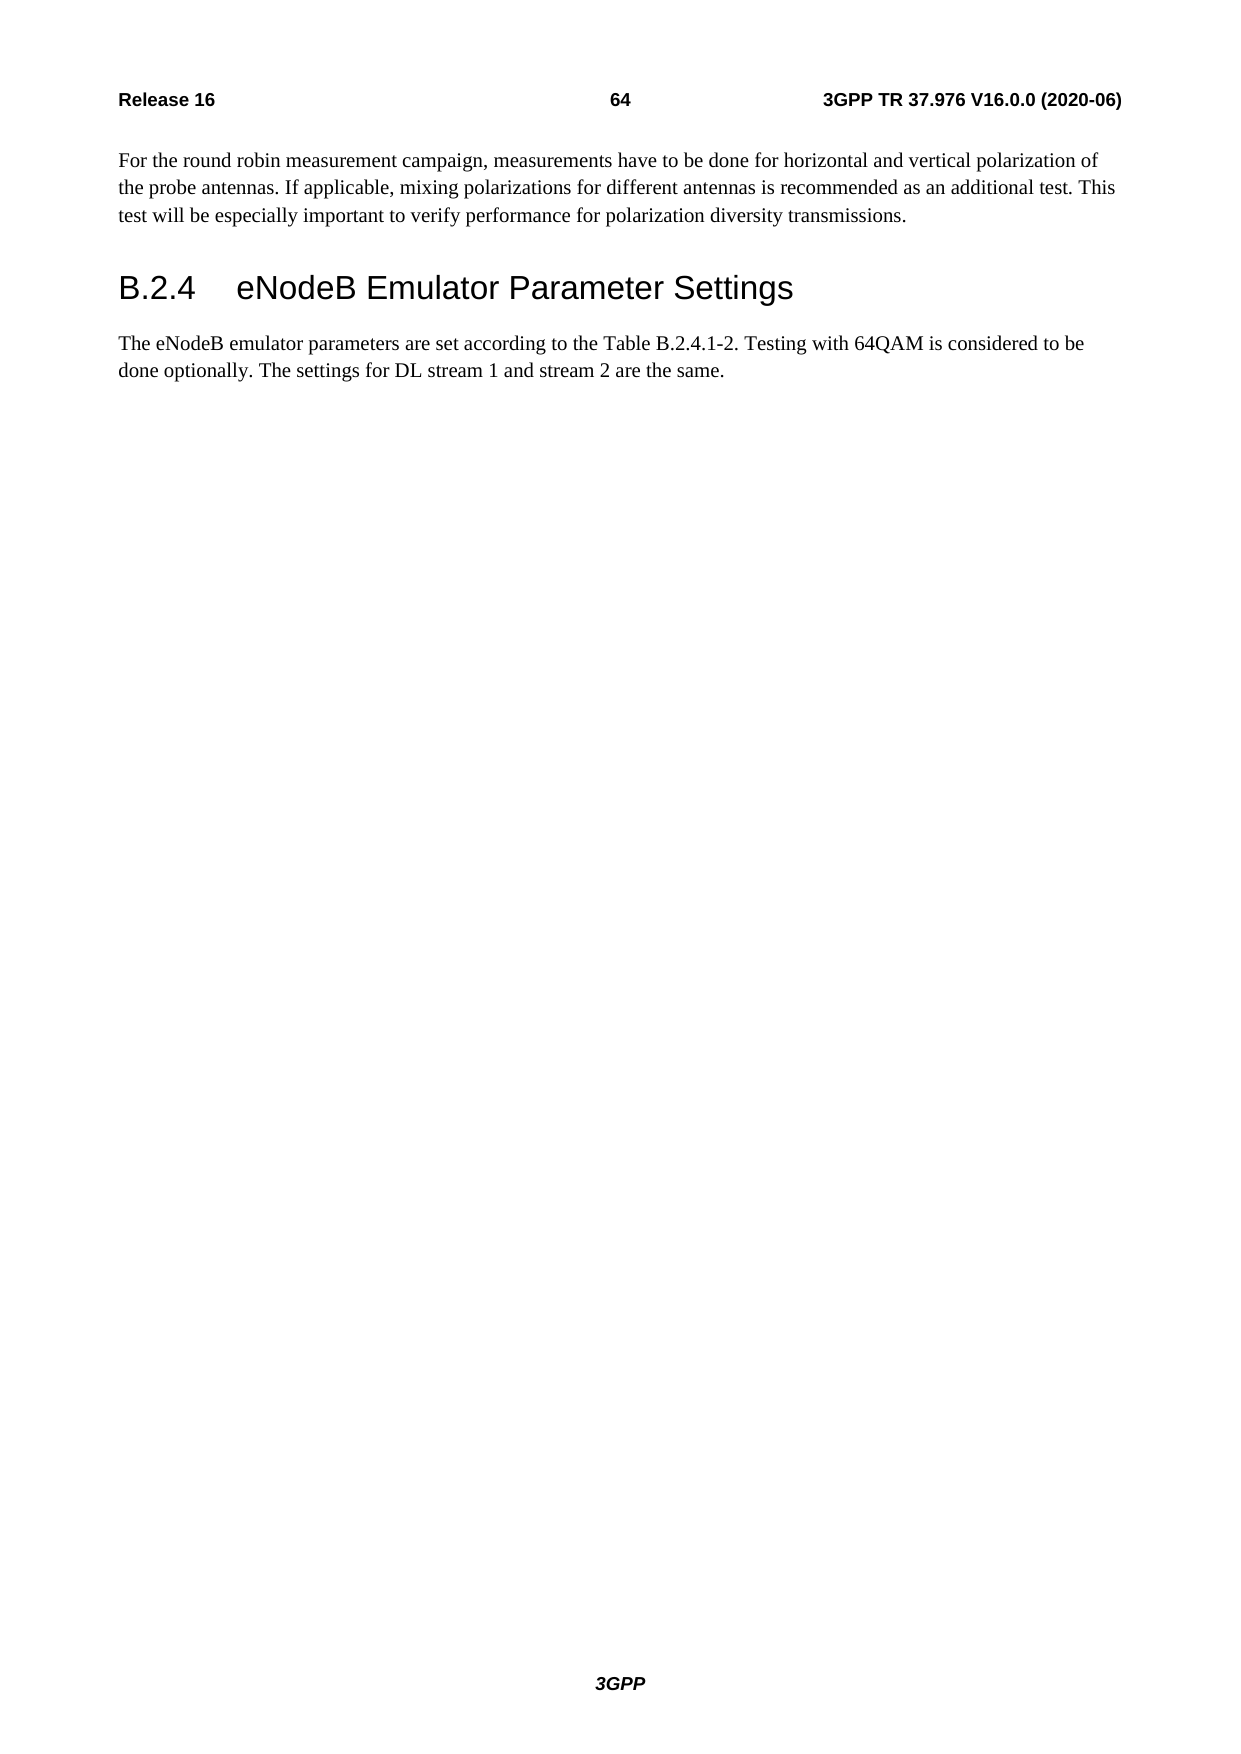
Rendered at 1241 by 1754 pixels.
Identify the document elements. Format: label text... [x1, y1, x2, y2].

subtitle B.2.4 eNodeB Emulator Parameter Settings [118, 268, 1122, 306]
text For the round robin measurement campaign, measurements have to be done for horizontal and vertical polarization of the probe antennas. If applicable, mixing polarizations for different antennas is recommended as an additional test. This test will be especially important to verify performance for polarization diversity transmissions. [118, 147, 1122, 227]
text The eNodeB emulator parameters are set according to the Table B.2.4.1-2. Testing with 64QAM is considered to be done optionally. The settings for DL stream 1 and stream 2 are the same. [118, 331, 1122, 382]
